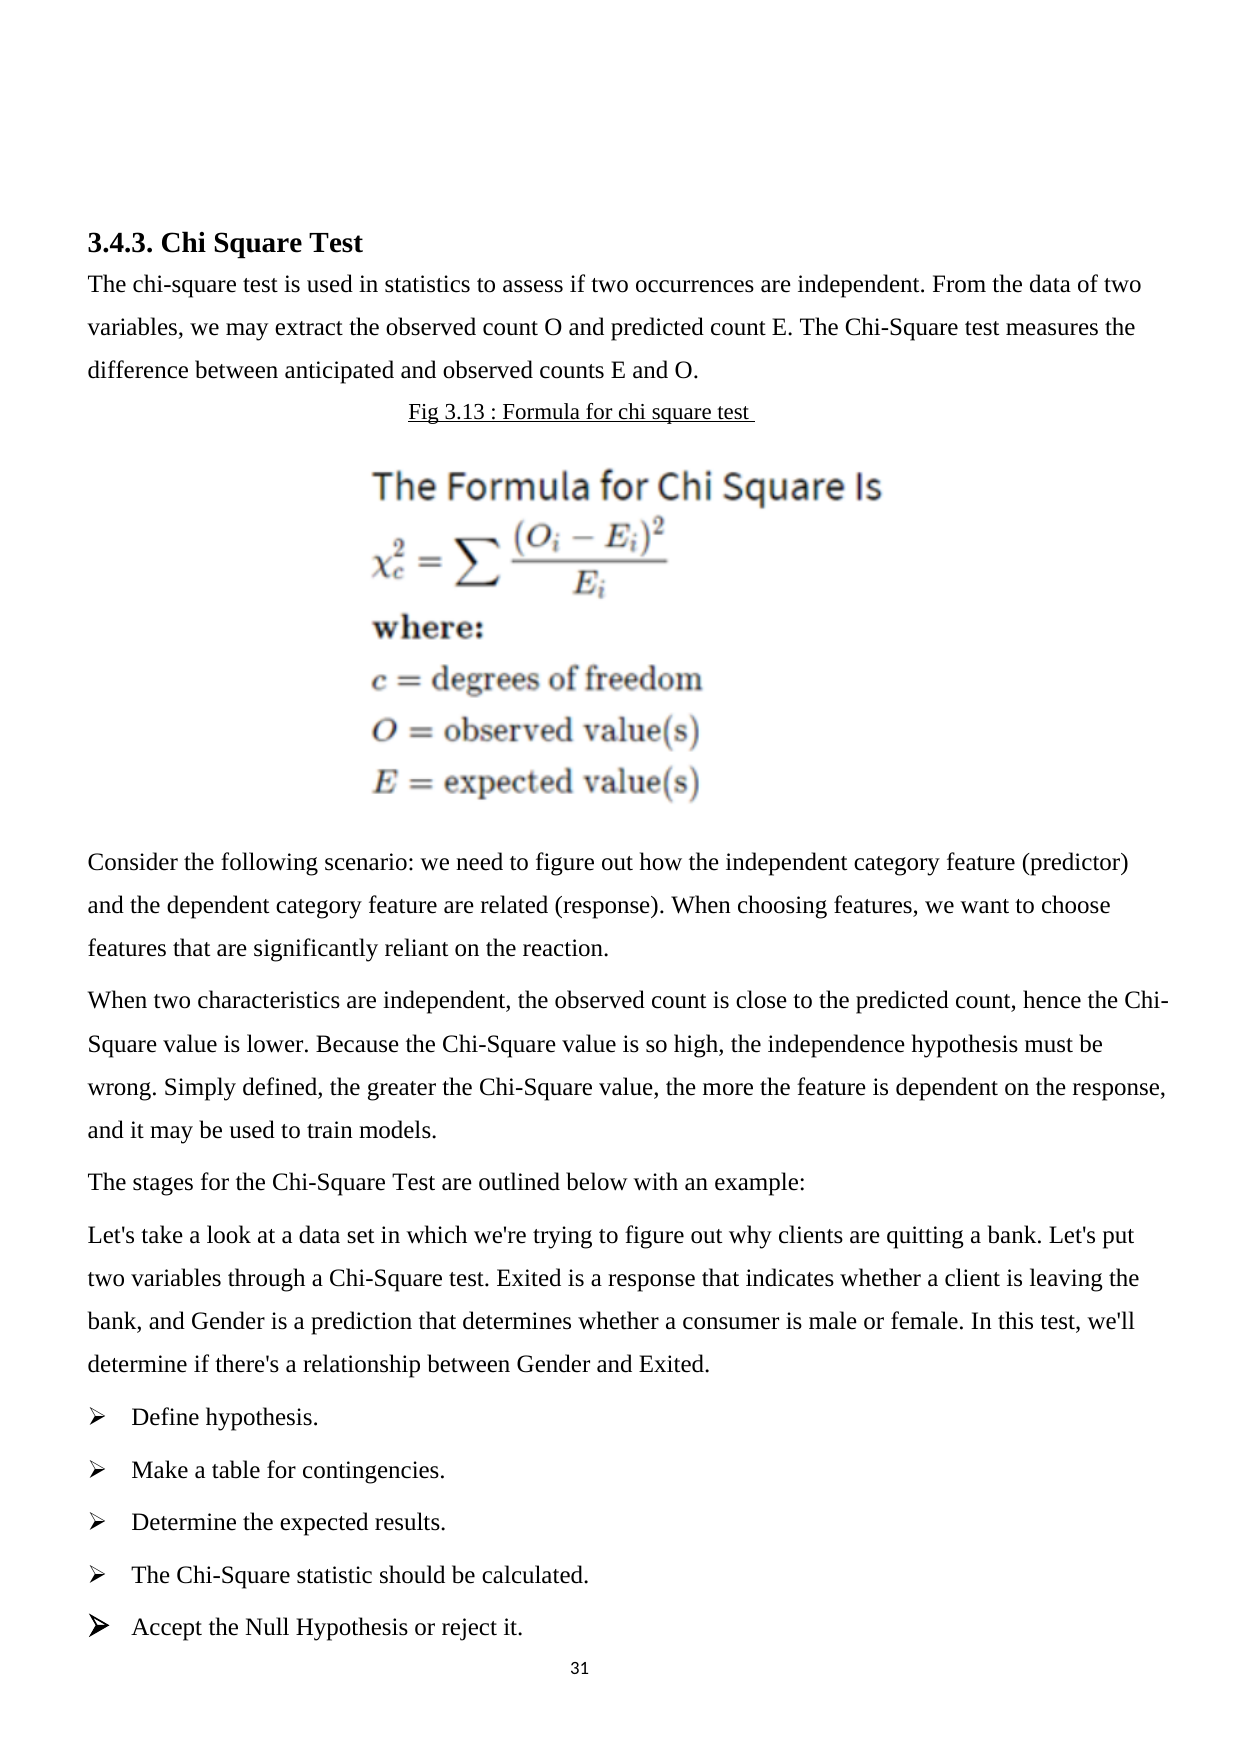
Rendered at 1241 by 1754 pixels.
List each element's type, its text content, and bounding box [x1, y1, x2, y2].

text 3.4.3. Chi Square Test [87, 226, 1170, 259]
text The chi-square test is used in statistics to assess if two occurrences are independent. From the data of two variables, we may extract the observed count O and predicted count E. The Chi-Square test measures the difference between anticipated and observed counts E and O. [87, 269, 1170, 384]
text Fig 3.13 : Formula for chi square test [312, 398, 1170, 424]
list Let's take a look at a data set in which we're trying to figure out why clients are quitting a bank. Let's put two variables through a Chi-Square test. Exited is a response that indicates whether a client is leaving the bank, and Gender is a prediction that determines whether a consumer is male or female. In this test, we'll determine if there's a relationship between Gender and Exited. [87, 1220, 1170, 1378]
list Define hypothesis. [87, 1402, 1170, 1431]
list Determine the expected results. [87, 1507, 1170, 1536]
text When two characteristics are independent, the observed count is close to the predicted count, hence the Chi-Square value is lower. Because the Chi-Square value is so high, the independence hypothesis must be wrong. Simply defined, the greater the Chi-Square value, the more the feature is dependent on the response, and it may be used to train models. [87, 986, 1170, 1144]
list The Chi-Square statistic should be calculated. [87, 1560, 1170, 1589]
picture [315, 433, 914, 810]
list The stages for the Chi-Square Test are outlined below with an example: [87, 1167, 1170, 1196]
list Make a table for contingencies. [87, 1455, 1170, 1483]
list Accept the Null Hypothesis or reject it. [87, 1612, 1170, 1642]
